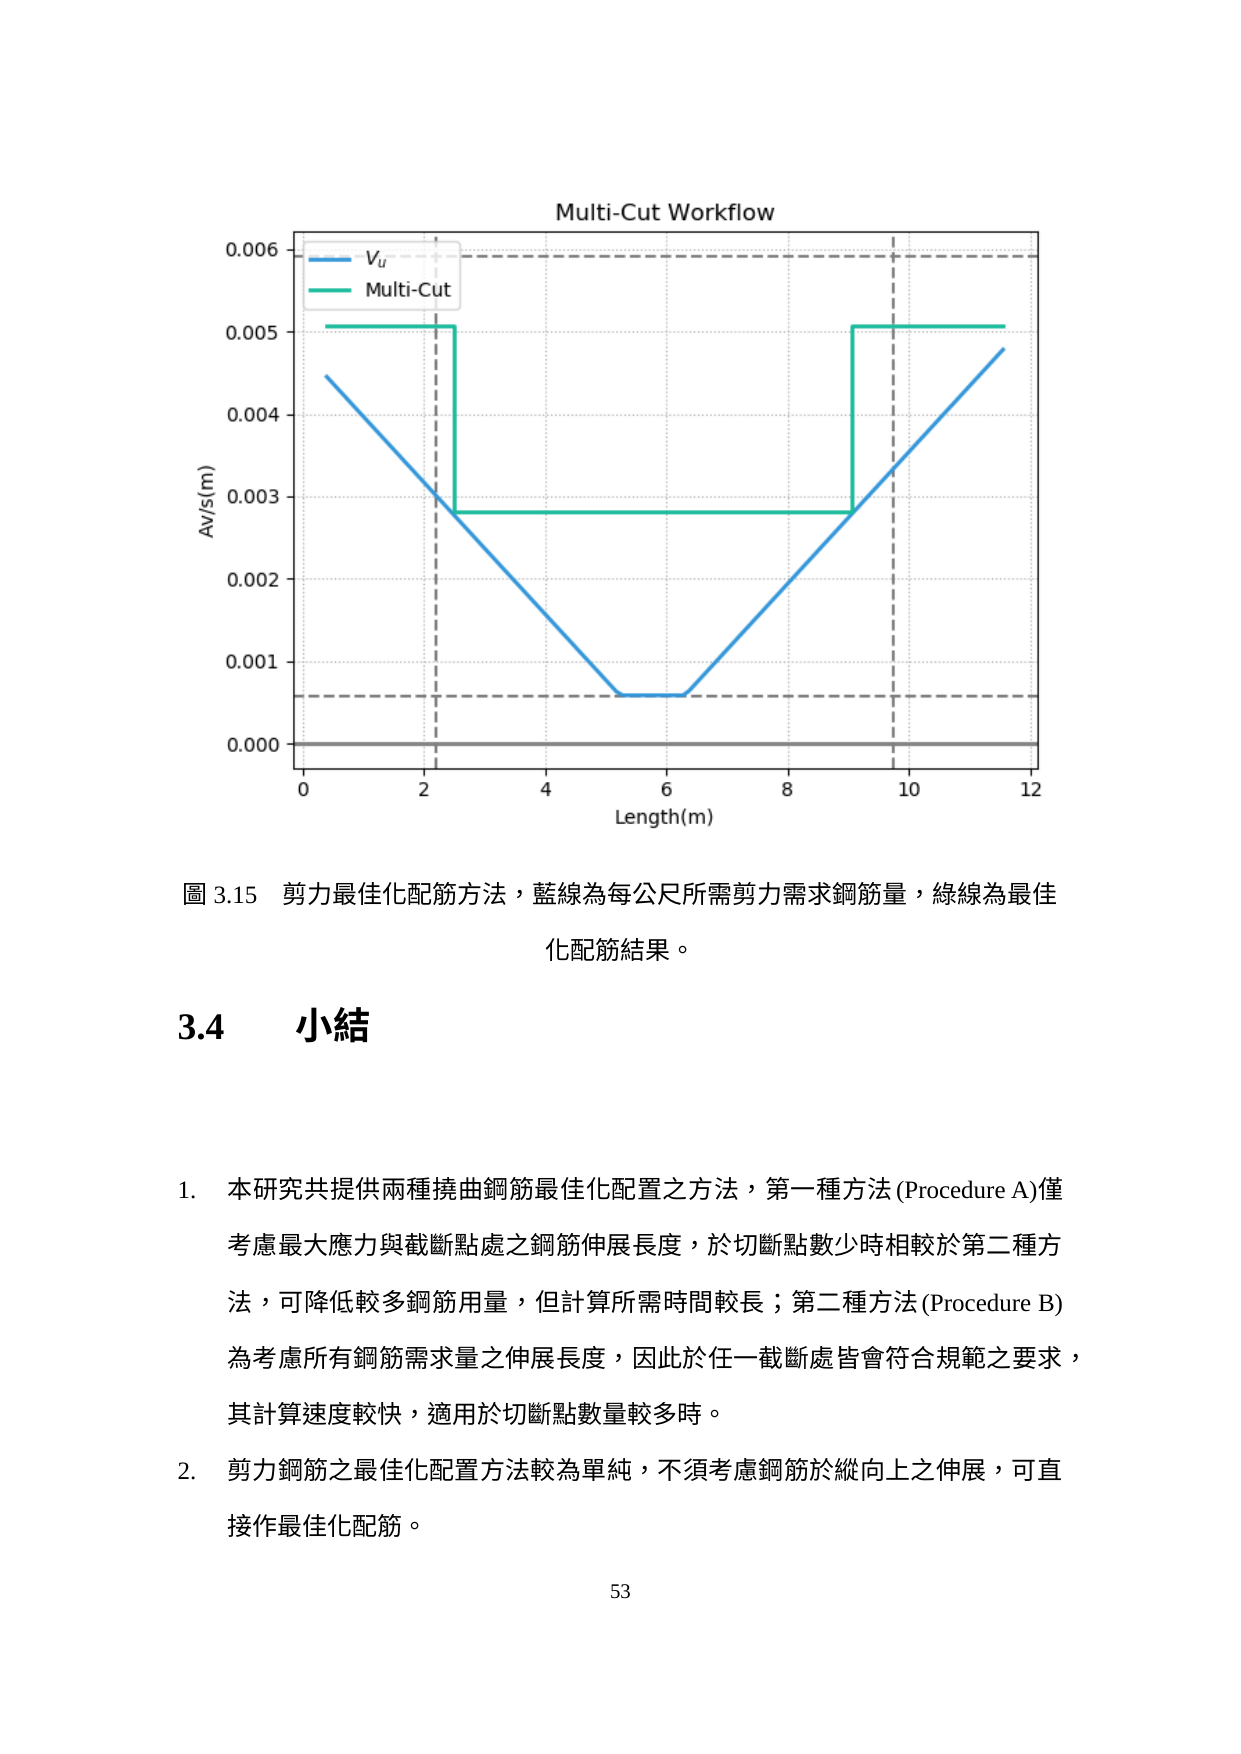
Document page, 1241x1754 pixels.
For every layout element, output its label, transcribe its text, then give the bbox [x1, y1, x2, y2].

picture [177, 184, 1063, 849]
subtitle 小結 [177, 985, 1063, 1060]
list 本研究共提供兩種撓曲鋼筋最佳化配置之方法，第一種方法(Procedure A)僅考慮最大應力與截斷點處之鋼筋伸展長度，於切斷點數少時相較於第二種方法，可降低較多鋼筋用量，但計算所需時間較長；第二種方法(Procedure B)為考慮所有鋼筋需求量之伸展長度，因此於任一截斷處皆會符合規範之要求，其計算速度較快，適用於切斷點數量較多時。 [177, 1169, 1063, 1431]
list 剪力鋼筋之最佳化配置方法較為單純，不須考慮鋼筋於縱向上之伸展，可直接作最佳化配筋。 [177, 1449, 1063, 1543]
